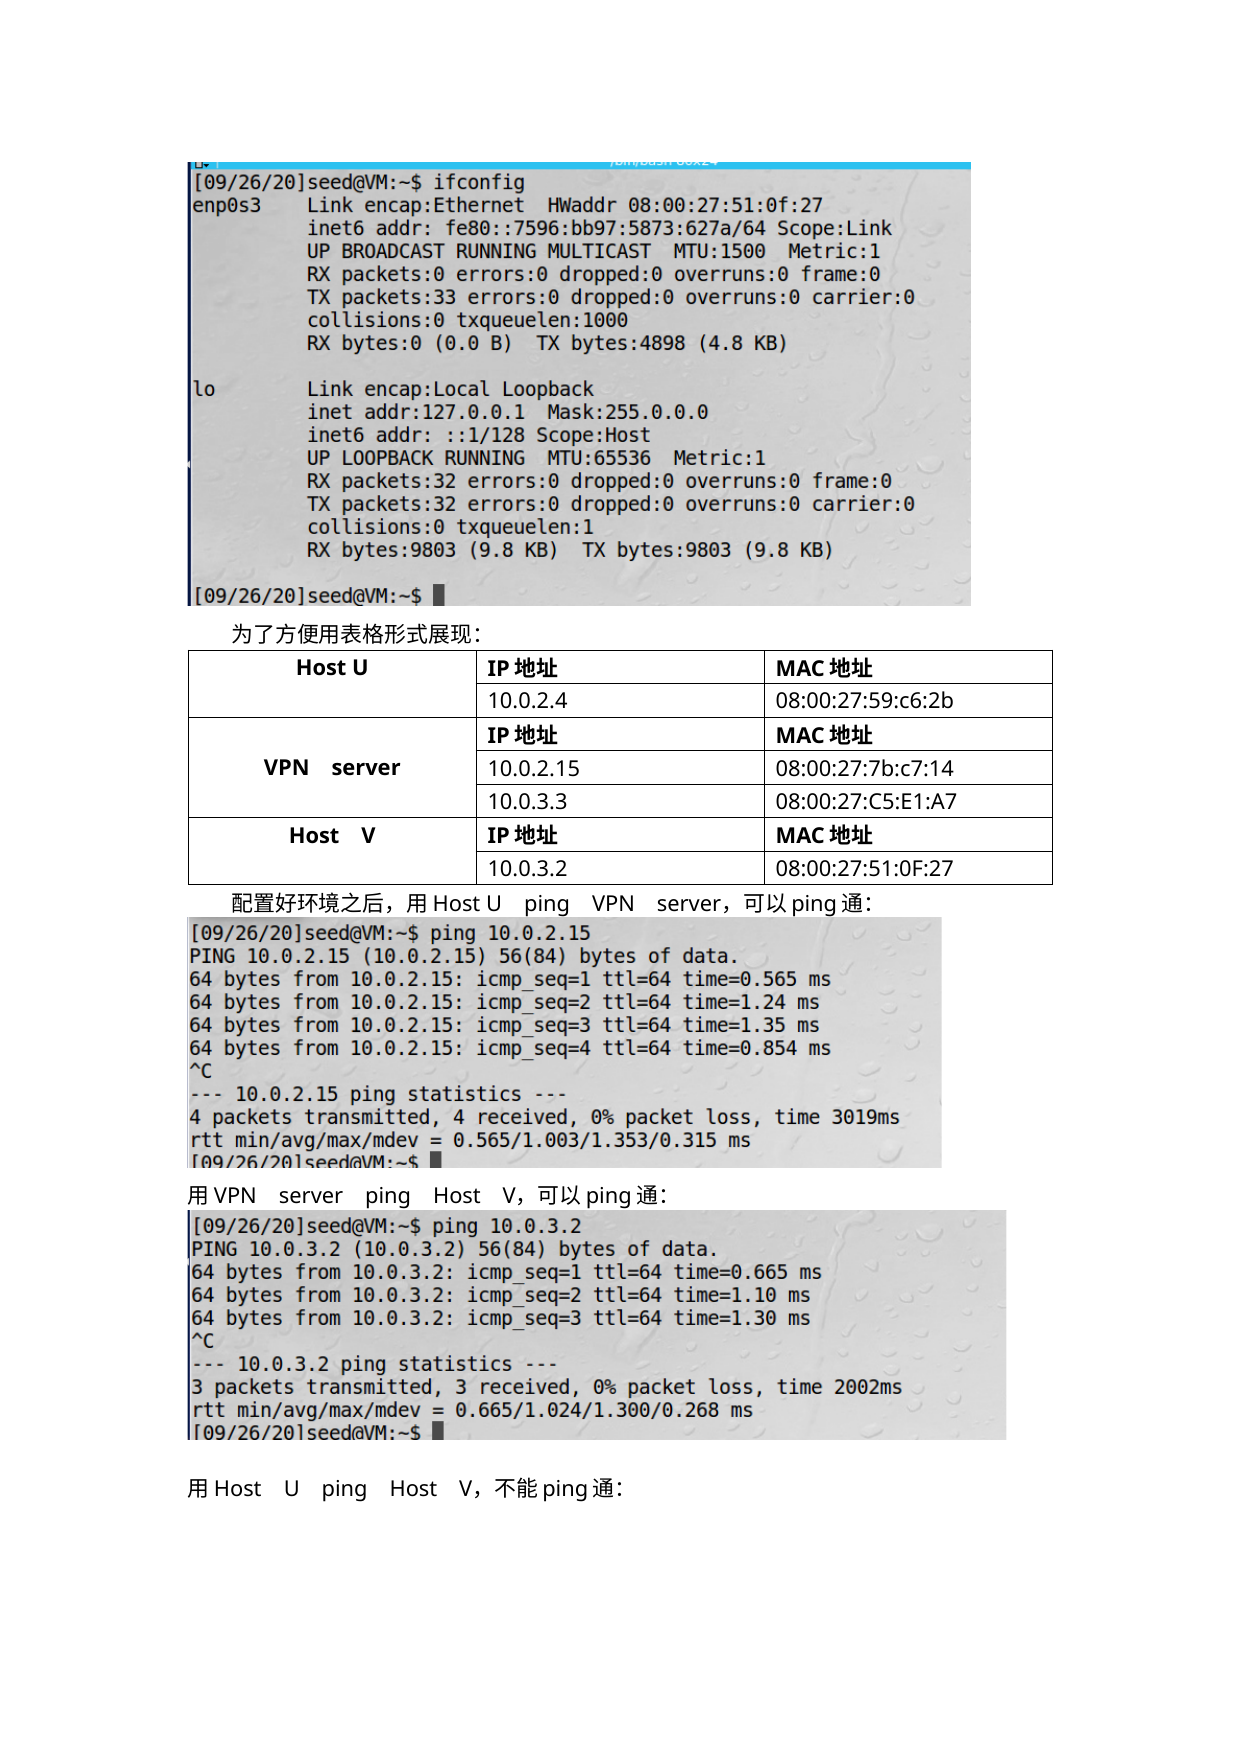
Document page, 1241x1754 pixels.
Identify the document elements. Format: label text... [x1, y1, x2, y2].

table_cell VPN server [189, 718, 476, 817]
table_cell MAC地址 [765, 818, 1052, 851]
picture [187, 1210, 1007, 1440]
table_cell 10.0.3.2 [477, 852, 764, 884]
table_cell IP地址 [477, 718, 764, 750]
table_cell IP地址 [477, 818, 764, 851]
table_cell MAC地址 [765, 718, 1052, 750]
text 配置好环境之后，用Host U ping VPN server，可以ping通： [187, 885, 1053, 918]
table_cell 08:00:27:7b:c7:14 [765, 751, 1052, 784]
table_header IP地址 [477, 651, 764, 683]
text 用VPN server ping Host V，可以ping通： [187, 1178, 1053, 1210]
table_cell 08:00:27:59:c6:2b [765, 684, 1052, 717]
text 用Host U ping Host V，不能ping通： [187, 1470, 1053, 1503]
text 为了方便用表格形式展现： [187, 617, 1053, 649]
table_cell 10.0.3.3 [477, 785, 764, 817]
table_header MAC地址 [765, 651, 1052, 683]
table_cell Host V [189, 818, 476, 884]
table_cell 08:00:27:51:0F:27 [765, 852, 1052, 884]
table_header Host U [189, 651, 476, 717]
table_cell 08:00:27:C5:E1:A7 [765, 785, 1052, 817]
table_cell 10.0.2.4 [477, 684, 764, 717]
picture [187, 917, 942, 1168]
table_cell 10.0.2.15 [477, 751, 764, 784]
picture [187, 162, 971, 606]
